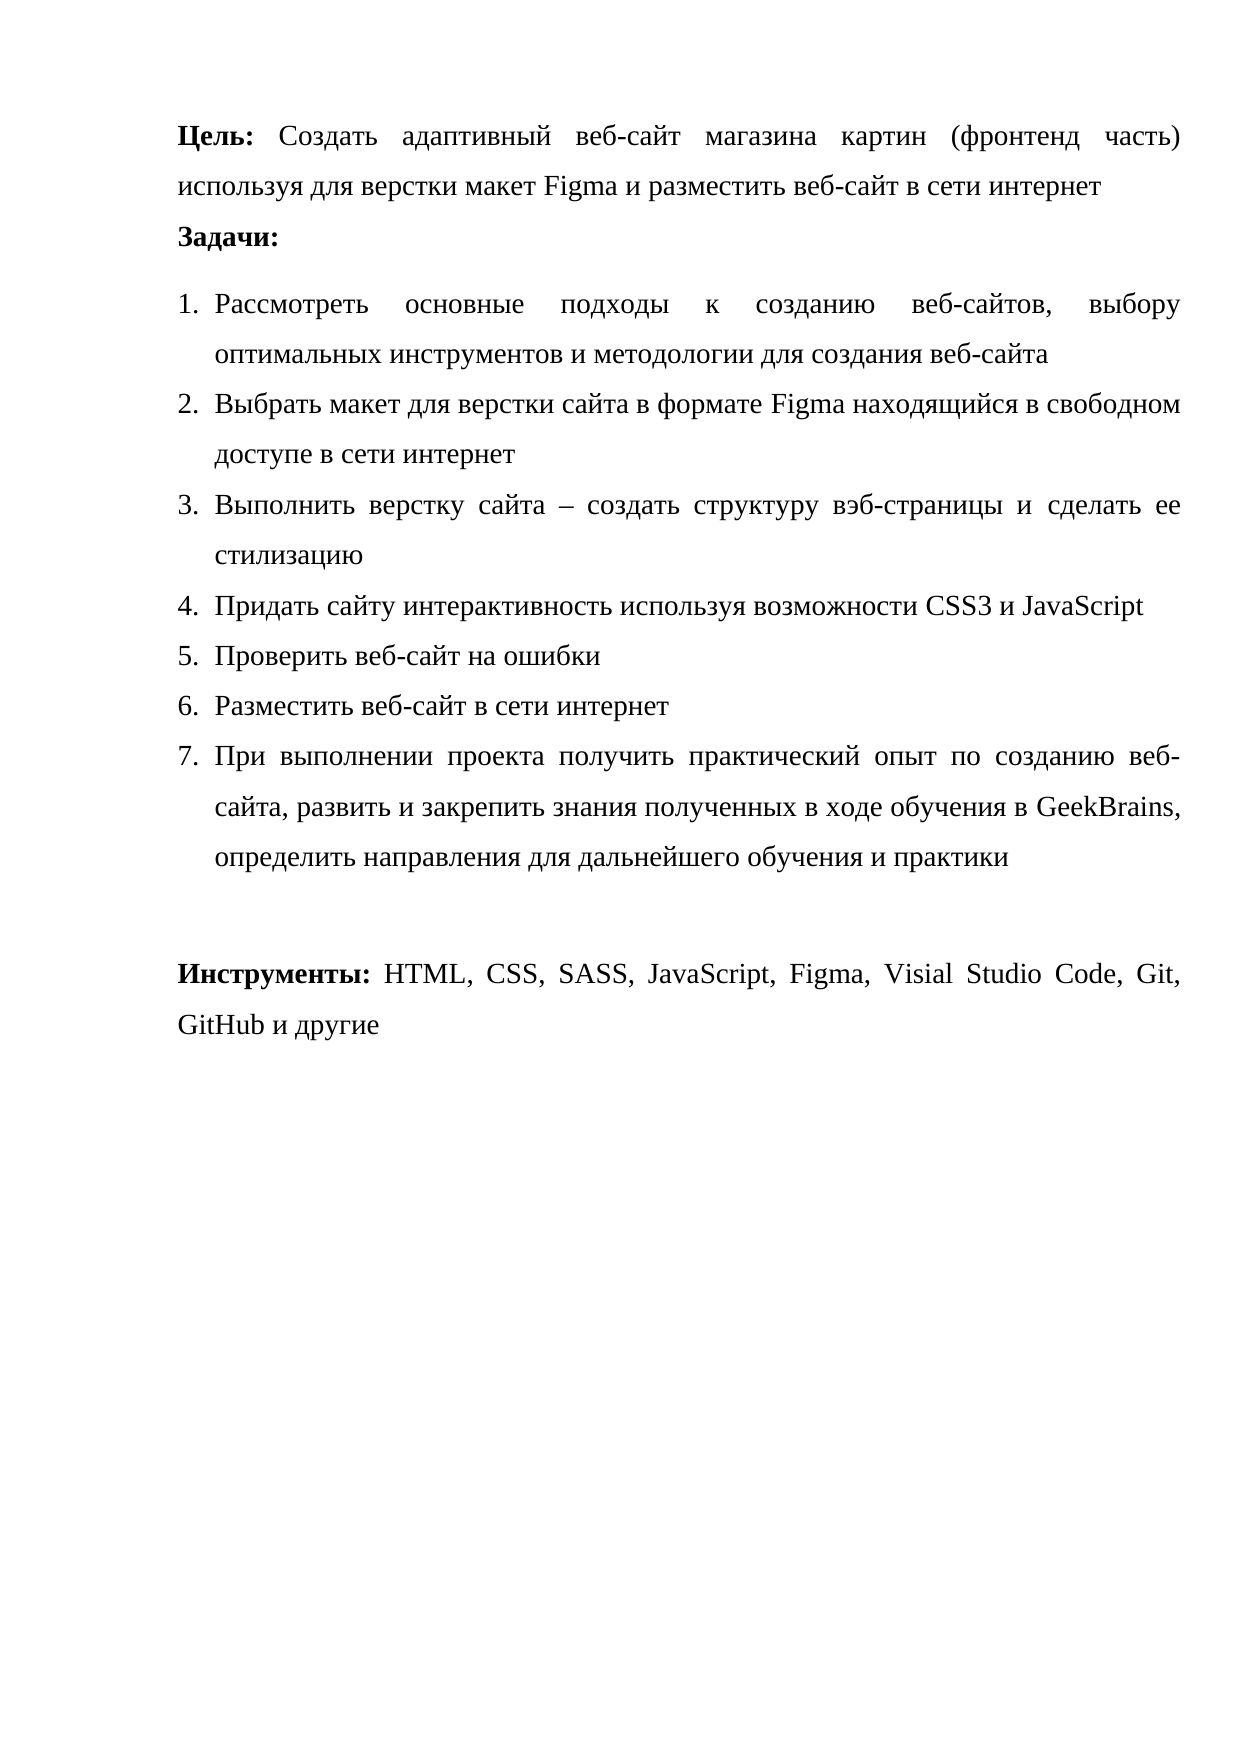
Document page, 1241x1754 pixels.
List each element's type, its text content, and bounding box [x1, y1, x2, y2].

list Рассмотреть основные подходы к созданию веб-сайтов, выбору оптимальных инструментов и методологии для создания веб-сайта [177, 286, 1181, 369]
text Цель: Создать адаптивный веб-сайт магазина картин (фронтенд часть) используя для верстки макет Figma и разместить веб-сайт в сети интернет [177, 118, 1181, 202]
list Выполнить верстку сайта – создать структуру вэб-страницы и сделать ее стилизацию [177, 487, 1181, 571]
list Разместить веб-сайт в сети интернет [177, 688, 1181, 722]
list Придать сайту интерактивность используя возможности CSS3 и JavaScript [177, 588, 1181, 621]
text Задачи: [177, 219, 1181, 252]
list Проверить веб-сайт на ошибки [177, 638, 1181, 671]
list Выбрать макет для верстки сайта в формате Figmа находящийся в свободном доступе в сети интернет [177, 386, 1181, 470]
text Инструменты: HTML, CSS, SASS, JavaScript, Figma, Visial Studio Code, Git, GitHub и другие [177, 956, 1181, 1040]
list При выполнении проекта получить практический опыт по созданию веб-сайта, развить и закрепить знания полученных в ходе обучения в GeekBrains, определить направления для дальнейшего обучения и практики [177, 738, 1181, 873]
